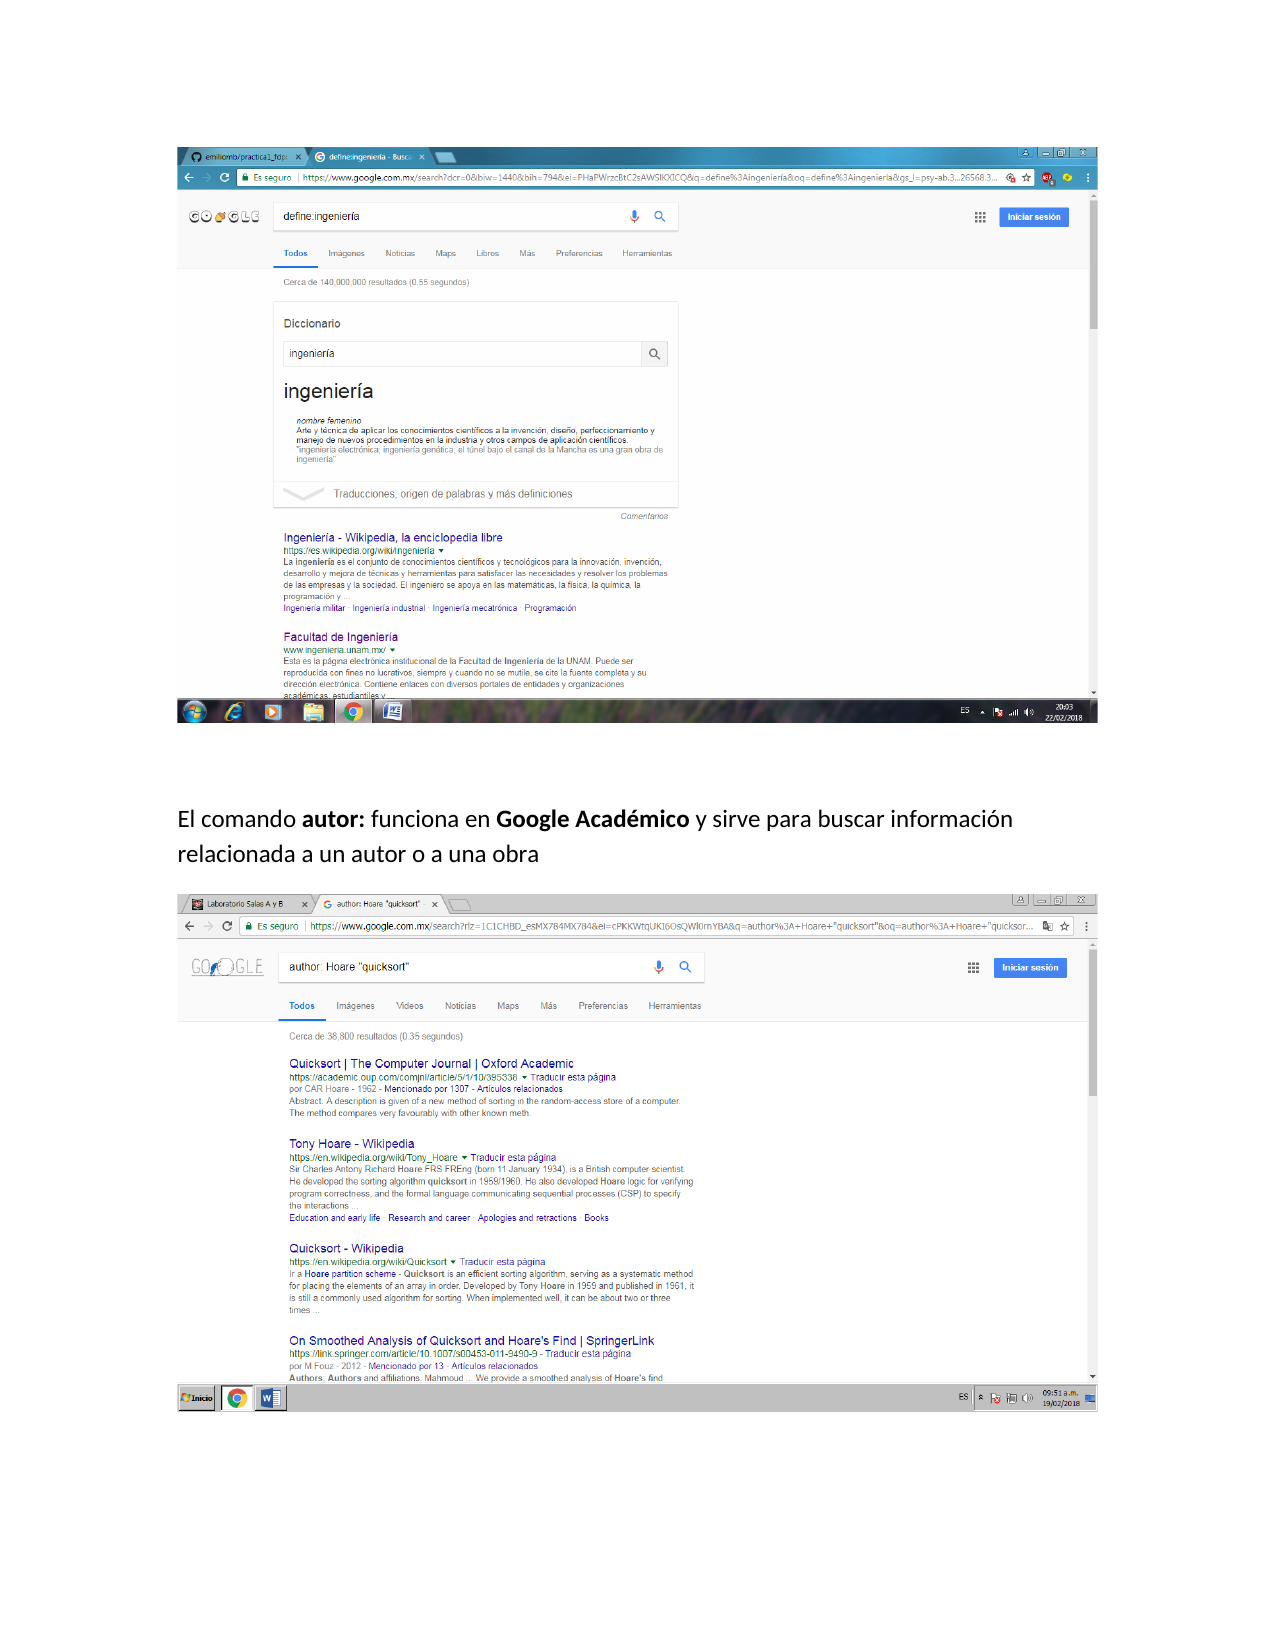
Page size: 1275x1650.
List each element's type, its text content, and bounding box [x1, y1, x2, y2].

text El comando autor: funciona en Google Académico y sirve para buscar información relacionada a un autor o a una obra [177, 803, 1098, 869]
picture [177, 894, 1098, 1412]
